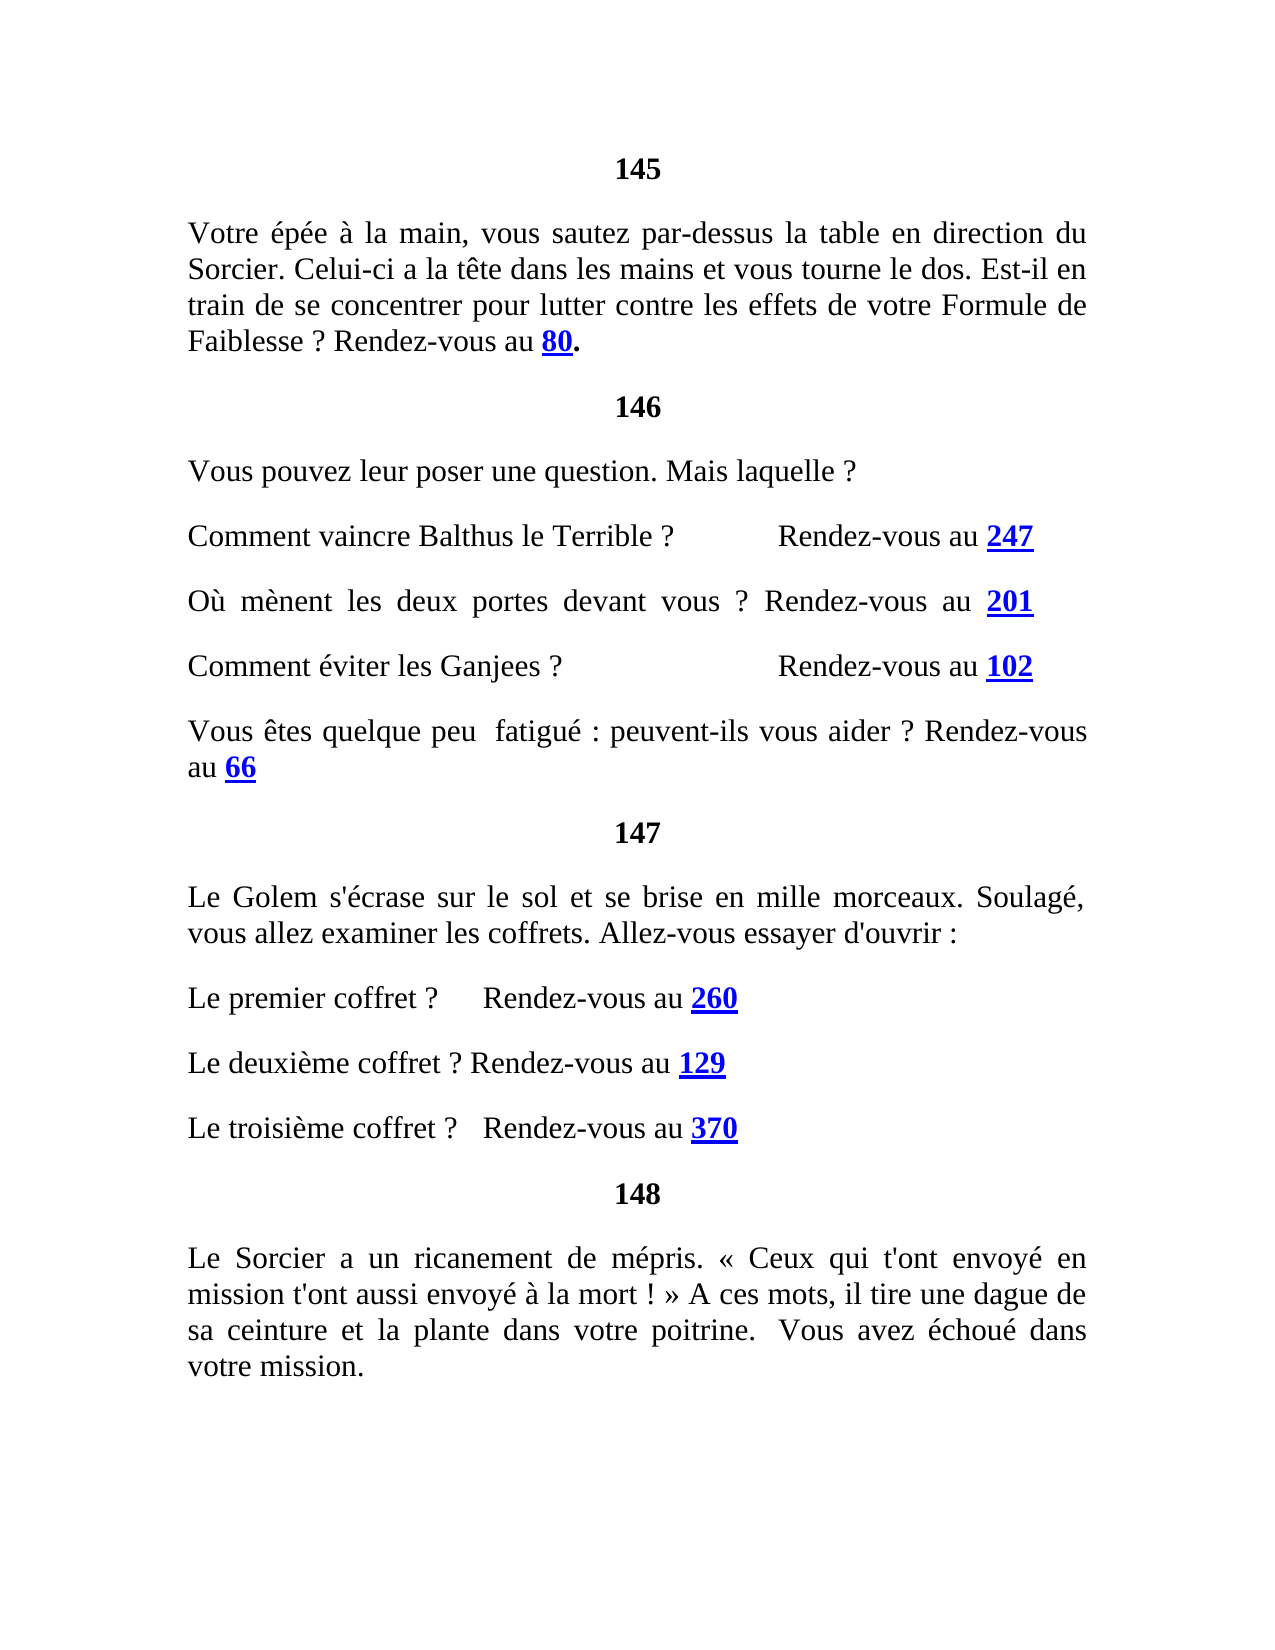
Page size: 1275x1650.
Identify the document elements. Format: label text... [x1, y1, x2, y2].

text Le Golem s'écrase sur le sol et se brise en mille morceaux. Soulagé, vous allez examiner les coffrets. Allez-vous essayer d'ouvrir : [187, 878, 1108, 950]
text Vous êtes quelque peu fatigué : peuvent-ils vous aider ? Rendez-vous au 66 [187, 713, 1088, 784]
subtitle 146 [171, 388, 1105, 424]
subtitle 148 [614, 1175, 1192, 1211]
subtitle 147 [614, 814, 1192, 850]
text Vous pouvez leur poser une question. Mais laquelle ? [187, 452, 1192, 488]
subtitle 145 [171, 150, 1105, 186]
text Le premier coffret ? Rendez-vous au 260 Le deuxième coffret ? Rendez-vous au 129 Le troisième coffret ? Rendez-vous au 370 [187, 979, 738, 1145]
text Comment vaincre Balthus le Terrible ? Rendez-vous au 247 Où mènent les deux portes devant vous ? Rendez-vous au 201 Comment éviter les Ganjees ? Rendez-vous au 102 [187, 518, 1033, 683]
text Le Sorcier a un ricanement de mépris. « Ceux qui t'ont envoyé en mission t'ont aussi envoyé à la mort ! » A ces mots, il tire une dague de sa ceinture et la plante dans votre poitrine. Vous avez échoué dans votre mission. [187, 1240, 1088, 1383]
text Votre épée à la main, vous sautez par-dessus la table en direction du Sorcier. Celui-ci a la tête dans les mains et vous tourne le dos. Est-il en train de se concentrer pour lutter contre les effets de votre Formule de Faiblesse ? Rendez-vous au 80. [187, 214, 1088, 358]
